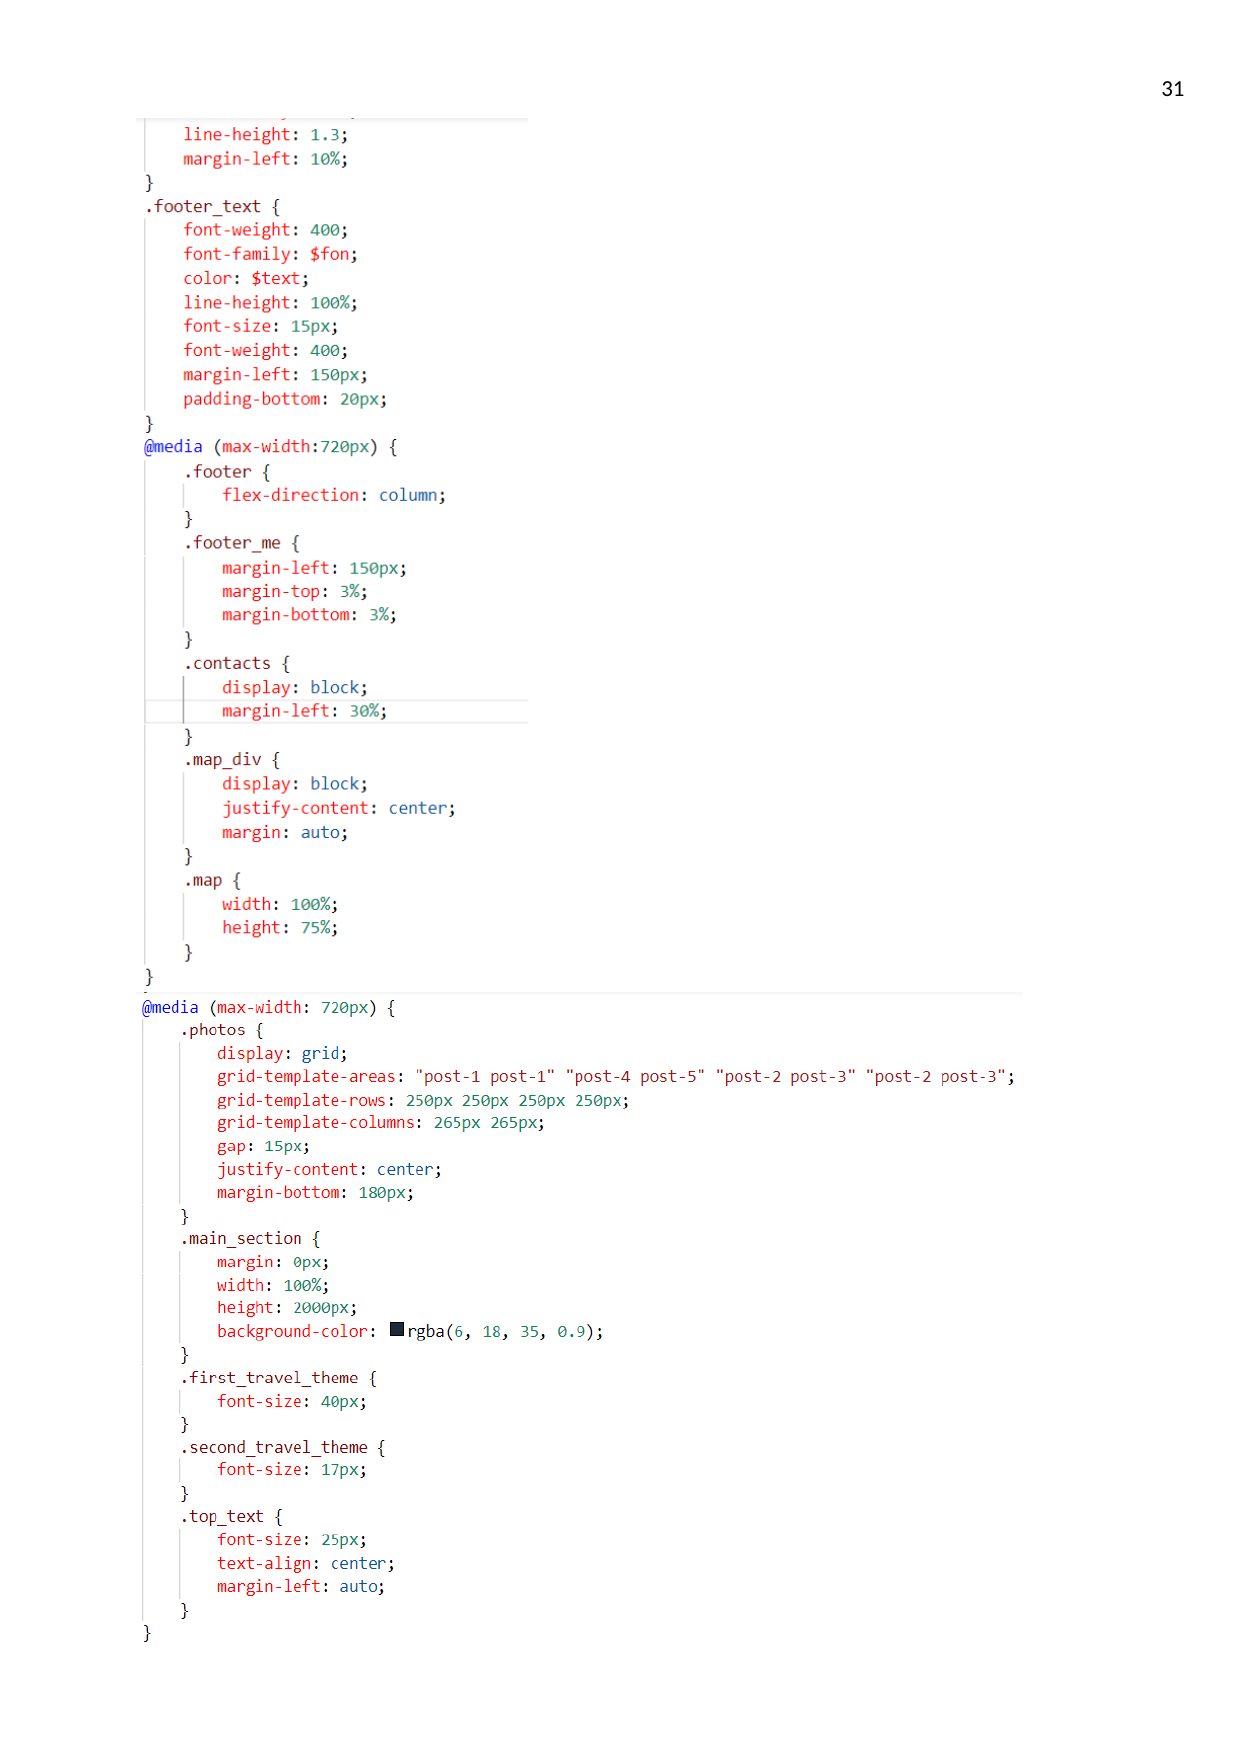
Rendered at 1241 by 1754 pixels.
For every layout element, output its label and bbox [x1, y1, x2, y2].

picture [135, 992, 1023, 1651]
picture [135, 118, 529, 991]
